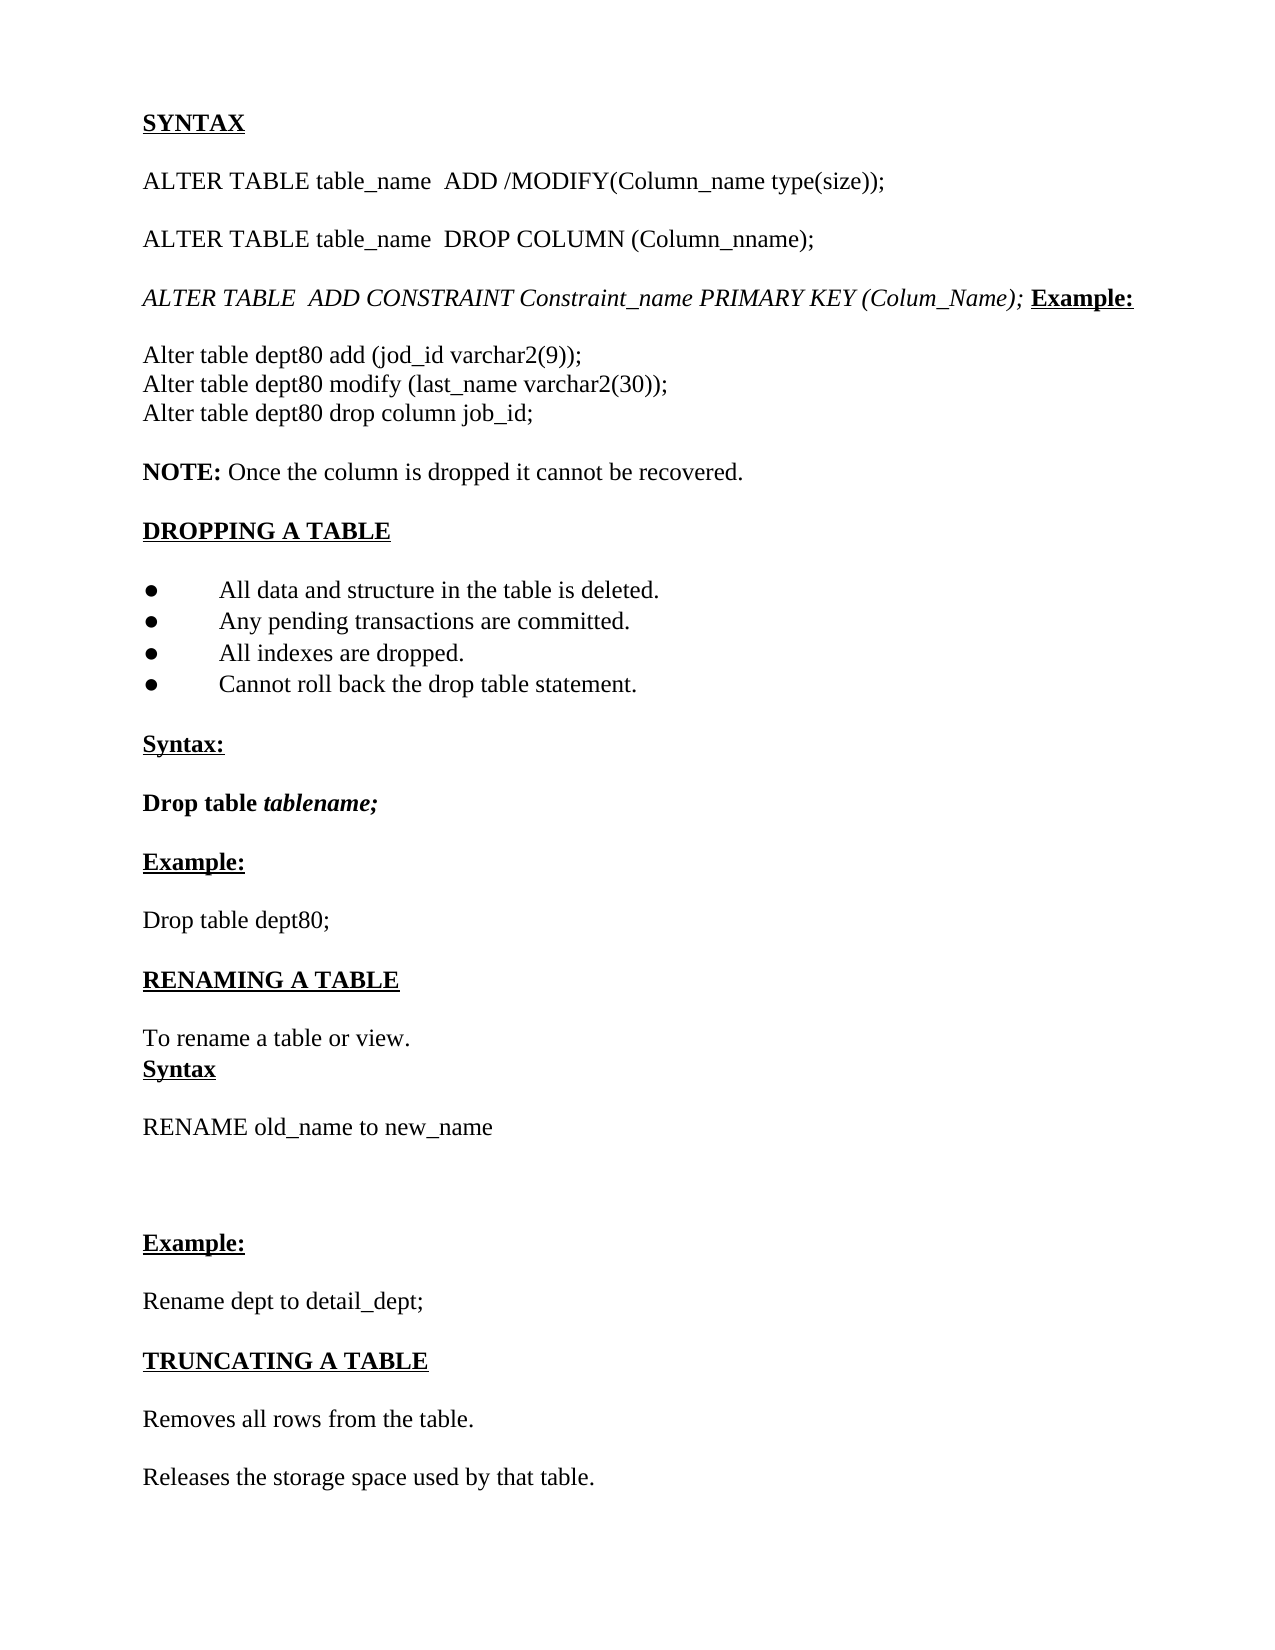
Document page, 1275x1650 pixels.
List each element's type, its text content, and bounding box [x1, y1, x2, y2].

text RENAMING A TABLE [142, 965, 1275, 994]
text Alter table dept80 add (jod_id varchar2(9)); [142, 341, 1275, 369]
text Syntax: [142, 729, 1275, 758]
text To rename a table or view. [142, 1024, 1275, 1052]
list Cannot roll back the drop table statement. [143, 668, 1275, 698]
text NOTE: Once the column is dropped it cannot be recovered. [142, 458, 1275, 486]
text Rename dept to detail_dept; [142, 1288, 1275, 1315]
text Syntax [142, 1054, 1275, 1082]
text Example: [142, 847, 1275, 876]
list Any pending transactions are committed. [143, 606, 1275, 636]
text TRUNCATING A TABLE [142, 1346, 1275, 1374]
text Releases the storage space used by that table. [142, 1463, 1275, 1491]
text Removes all rows from the table. [142, 1405, 1275, 1433]
text Drop table tablename; [142, 788, 1275, 817]
text DROPPING A TABLE [142, 516, 1275, 545]
text Example: [142, 1228, 1275, 1257]
list All data and structure in the table is deleted. [143, 575, 1275, 604]
text Alter table dept80 drop column job_id; [142, 399, 1275, 427]
text ALTER TABLE table_name DROP COLUMN (Column_nname); [142, 225, 1275, 253]
text Drop table dept80; [142, 907, 1275, 934]
list All indexes are dropped. [143, 637, 1275, 667]
text ALTER TABLE table_name ADD /MODIFY(Column_name type(size)); [142, 167, 1275, 195]
text RENAME old_name to new_name [142, 1113, 1275, 1141]
text ALTER TABLE ADD CONSTRAINT Constraint_name PRIMARY KEY (Colum_Name); Example: [142, 284, 1135, 312]
text Alter table dept80 modify (last_name varchar2(30)); [142, 370, 1275, 398]
text SYNTAX [142, 108, 1275, 137]
